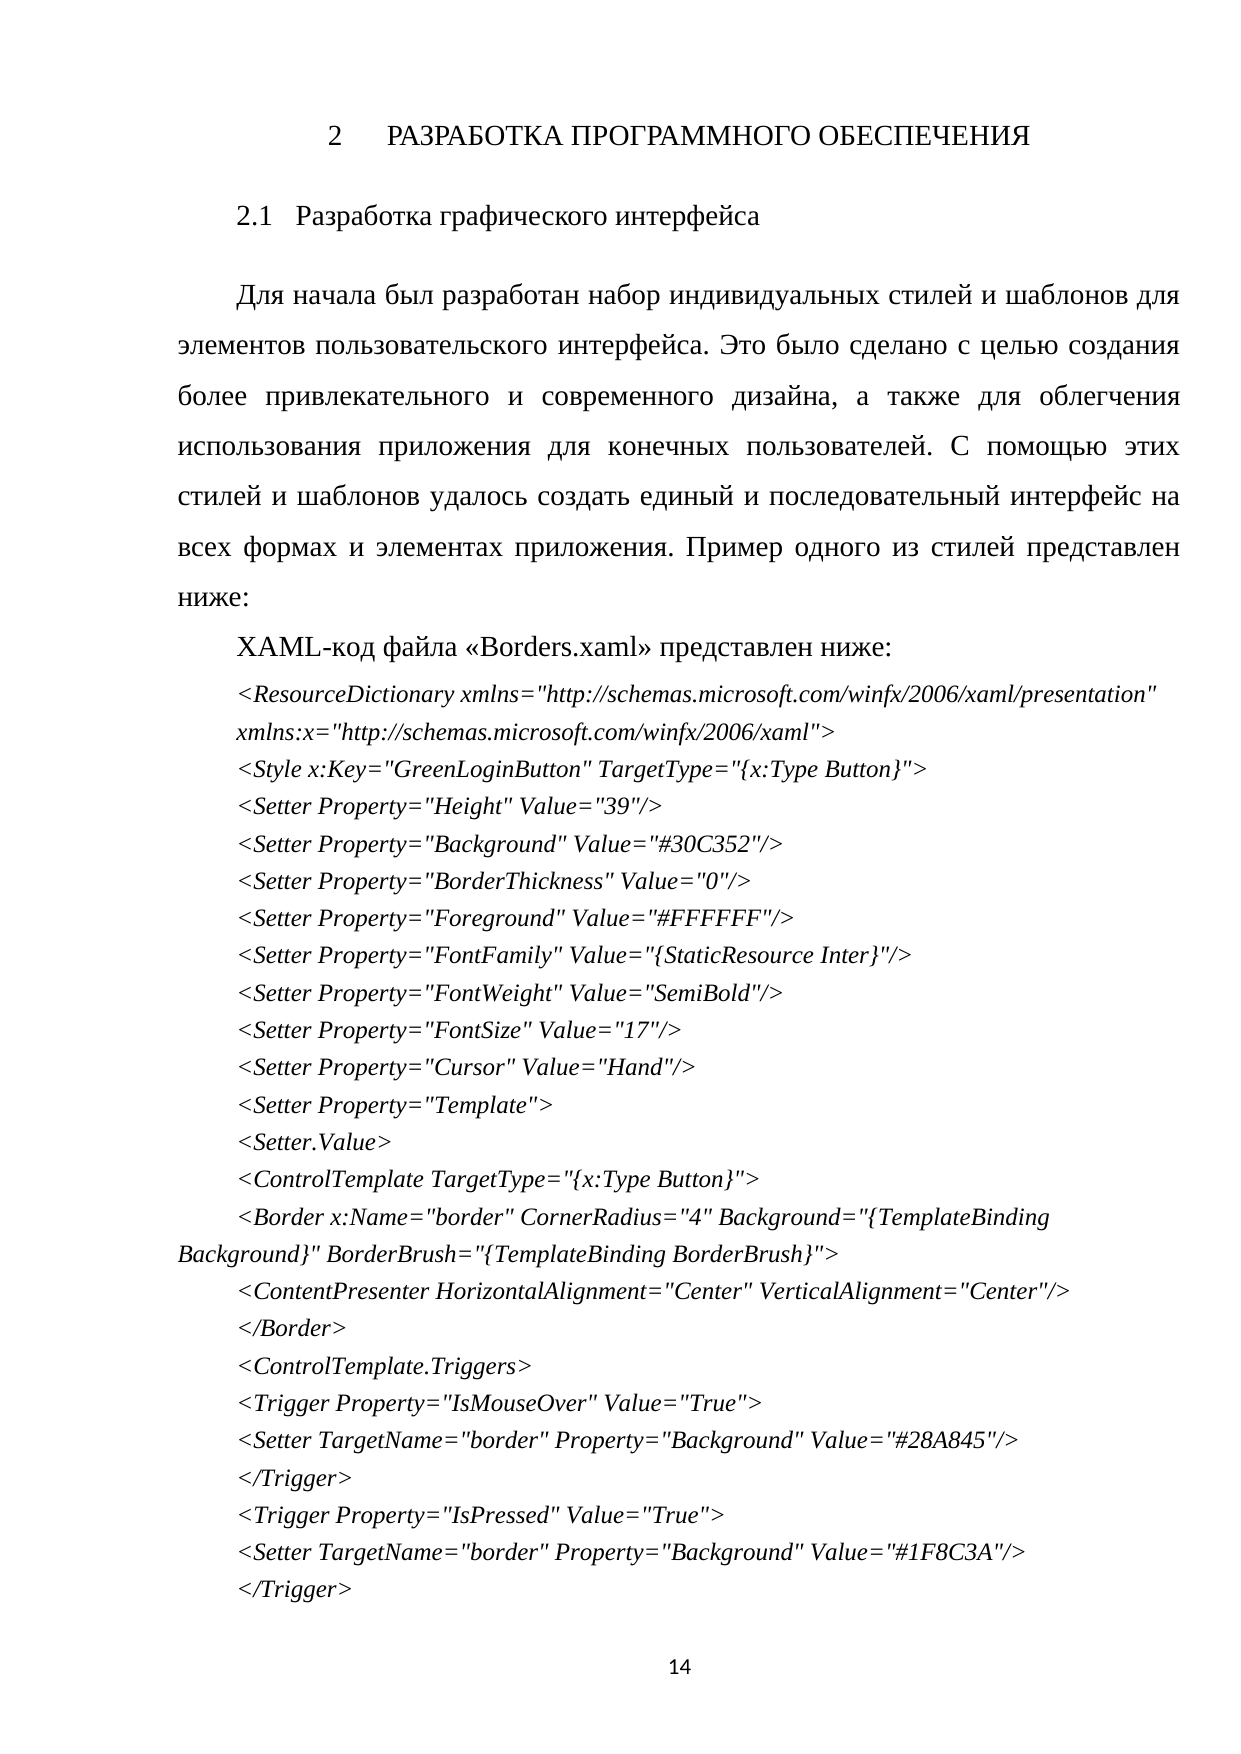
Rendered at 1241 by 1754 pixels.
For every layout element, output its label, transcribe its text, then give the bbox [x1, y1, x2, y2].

text <ContentPresenter HorizontalAlignment="Center" VerticalAlignment="Center"/> [177, 1276, 1181, 1305]
text <Setter Property="Height" Value="39"/> [177, 791, 1181, 820]
text <Setter Property="Template"> [177, 1090, 1181, 1118]
text <Setter.Value> [177, 1127, 1181, 1156]
text РАЗРАБОТКА ПРОГРАММНОГО ОБЕСПЕЧЕНИЯ [177, 118, 1181, 152]
text </Border> [177, 1313, 1181, 1342]
text <Setter Property="FontWeight" Value="SemiBold"/> [177, 978, 1181, 1007]
text <ControlTemplate.Triggers> [177, 1351, 1181, 1379]
text <Setter Property="FontFamily" Value="{StaticResource Inter}"/> [177, 941, 1181, 969]
text Для начала был разработан набор индивидуальных стилей и шаблонов для элементов пользовательского интерфейса. Это было сделано с целью создания более привлекательного и современного дизайна, а также для облегчения использования приложения для конечных пользователей. С помощью этих стилей и шаблонов удалось создать единый и последовательный интерфейс на всех формах и элементах приложения. Пример одного из стилей представлен ниже: [177, 277, 1181, 612]
text <Setter Property="BorderThickness" Value="0"/> [177, 866, 1181, 895]
text <Style x:Key="GreenLoginButton" TargetType="{x:Type Button}"> [177, 754, 1181, 783]
text <Setter Property="Background" Value="#30C352"/> [177, 829, 1181, 857]
list Разработка графического интерфейса [177, 198, 1181, 231]
text <Setter Property="FontSize" Value="17"/> [177, 1015, 1181, 1044]
text <Setter TargetName="border" Property="Background" Value="#28A845"/> [177, 1425, 1181, 1454]
text XAML-код файла «Borders.xaml» представлен ниже: [177, 629, 1181, 663]
text <Setter Property="Cursor" Value="Hand"/> [177, 1052, 1181, 1081]
text </Trigger> [177, 1574, 1181, 1603]
text <ControlTemplate TargetType="{x:Type Button}"> [177, 1164, 1181, 1193]
text </Trigger> [177, 1463, 1181, 1491]
text <ResourceDictionary xmlns="http://schemas.microsoft.com/winfx/2006/xaml/presentation" [177, 679, 1181, 708]
text <Setter Property="Foreground" Value="#FFFFFF"/> [177, 903, 1181, 932]
text <Trigger Property="IsPressed" Value="True"> [177, 1500, 1181, 1529]
text <Setter TargetName="border" Property="Background" Value="#1F8C3A"/> [177, 1537, 1181, 1566]
text xmlns:x="http://schemas.microsoft.com/winfx/2006/xaml"> [177, 717, 1181, 746]
text <Border x:Name="border" CornerRadius="4" Background="{TemplateBinding Background}" BorderBrush="{TemplateBinding BorderBrush}"> [177, 1202, 1181, 1268]
text <Trigger Property="IsMouseOver" Value="True"> [177, 1388, 1181, 1417]
